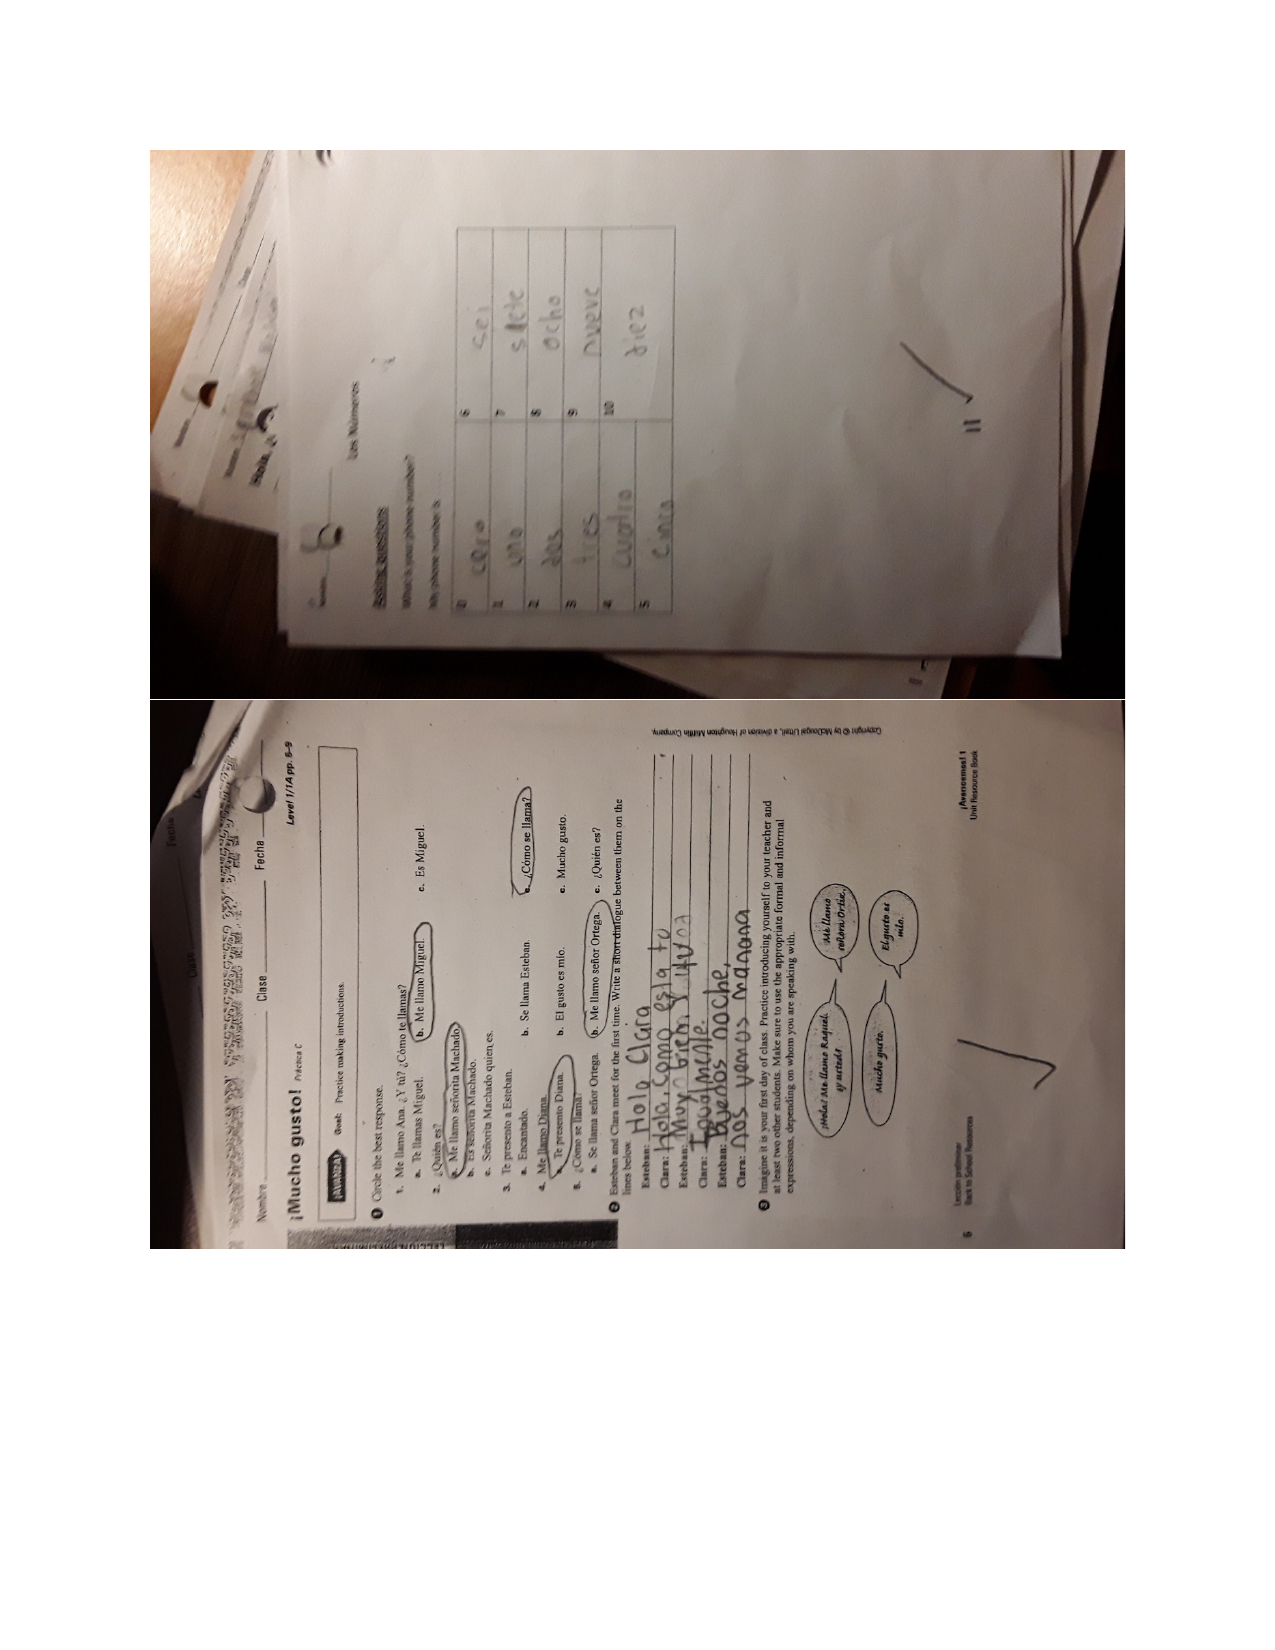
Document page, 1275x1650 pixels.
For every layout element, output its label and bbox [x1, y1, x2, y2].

picture [150, 700, 1125, 1249]
picture [150, 150, 1125, 699]
